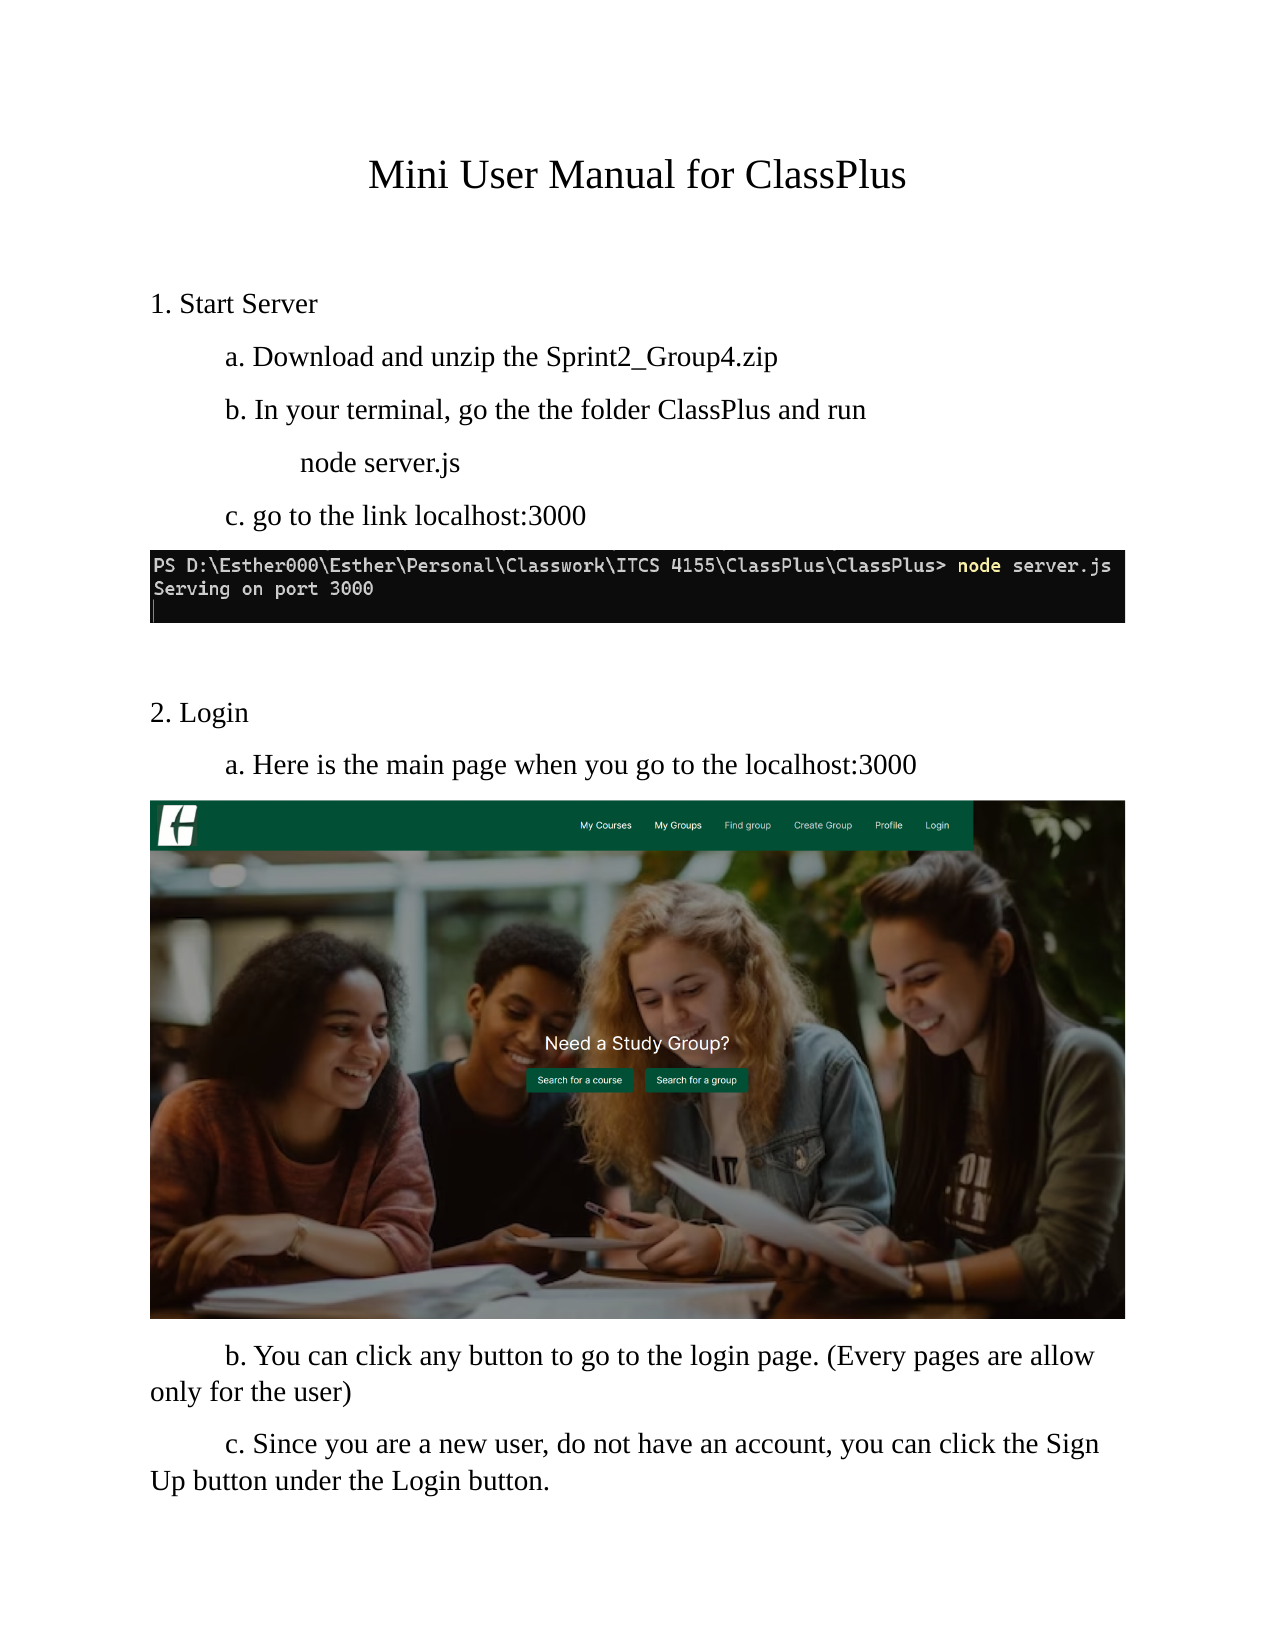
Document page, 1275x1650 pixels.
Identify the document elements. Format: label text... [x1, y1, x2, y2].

text a. Here is the main page when you go to the localhost:3000 [150, 747, 1125, 781]
text 1. Start Server [150, 287, 1125, 320]
text c. go to the link localhost:3000 [150, 498, 1125, 531]
picture [150, 550, 1125, 623]
text node server.js [150, 445, 1125, 479]
text a. Download and unzip the Sprint2_Group4.zip [150, 339, 1125, 373]
text Mini User Manual for ClassPlus [150, 150, 1125, 198]
text b. In your terminal, go the the folder ClassPlus and run [150, 392, 1125, 426]
picture [150, 800, 1125, 1319]
text b. You can click any button to go to the login page. (Every pages are allow only for the user) [150, 1338, 1125, 1407]
text 2. Login [150, 695, 1125, 728]
text c. Since you are a new user, do not have an account, you can click the Sign Up button under the Login button. [150, 1427, 1125, 1496]
